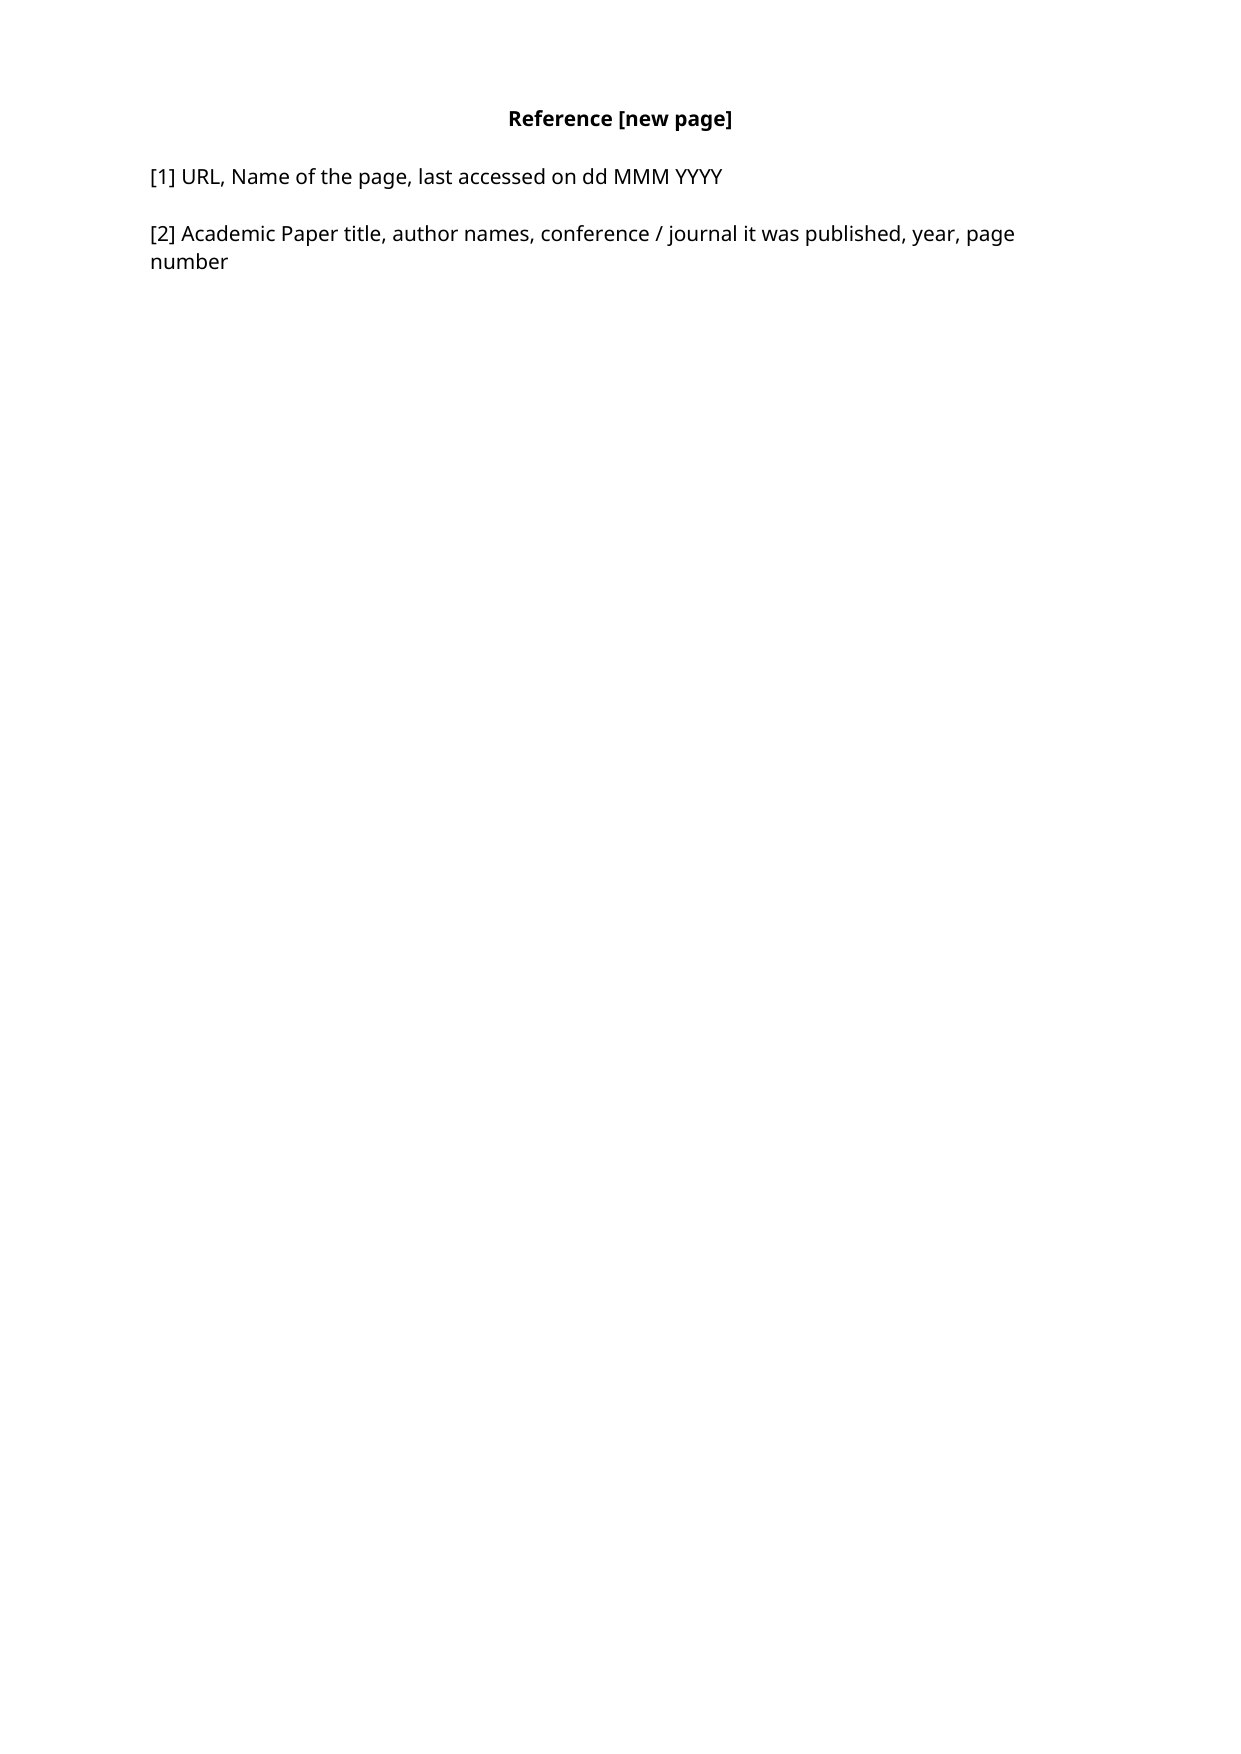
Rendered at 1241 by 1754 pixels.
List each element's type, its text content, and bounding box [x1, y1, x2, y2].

list Academic Paper title, author names, conference / journal it was published, year, page number [150, 219, 1090, 276]
list URL, Name of the page, last accessed on dd MMM YYYY [150, 162, 1090, 190]
text Reference [new page] [150, 104, 1090, 133]
